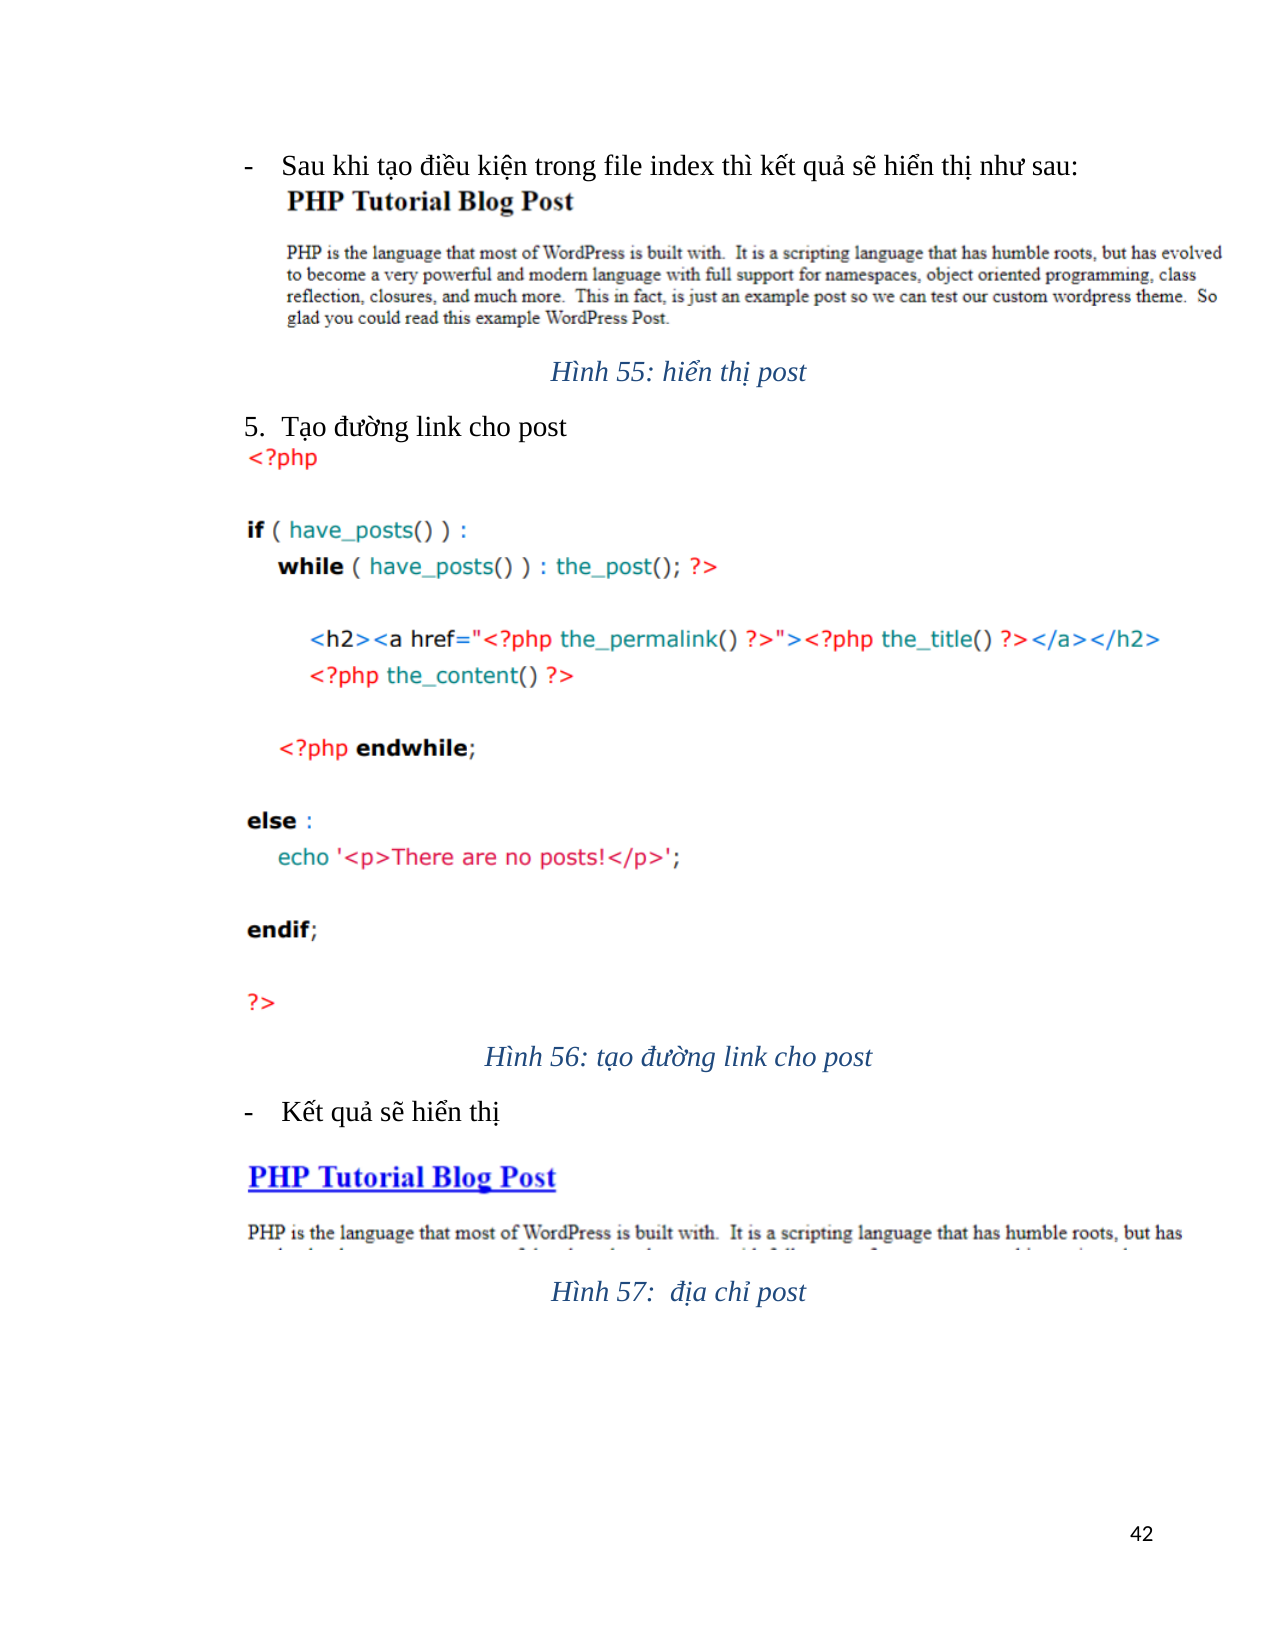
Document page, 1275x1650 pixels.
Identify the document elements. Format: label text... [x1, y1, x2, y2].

text Hình 56: tạo đường link cho post [206, 1039, 1153, 1073]
picture [243, 1153, 1191, 1250]
list Kết quả sẽ hiển thị [244, 1094, 1153, 1127]
text Hình 57: địa chỉ post [206, 1274, 1153, 1308]
picture [281, 186, 1229, 330]
text Hình 55: hiển thị post [206, 354, 1153, 388]
list Sau khi tạo điều kiện trong file index thì kết quả sẽ hiển thị như sau: [244, 148, 1153, 181]
list Tạo đường link cho post [244, 409, 1153, 442]
picture [243, 447, 1191, 1015]
